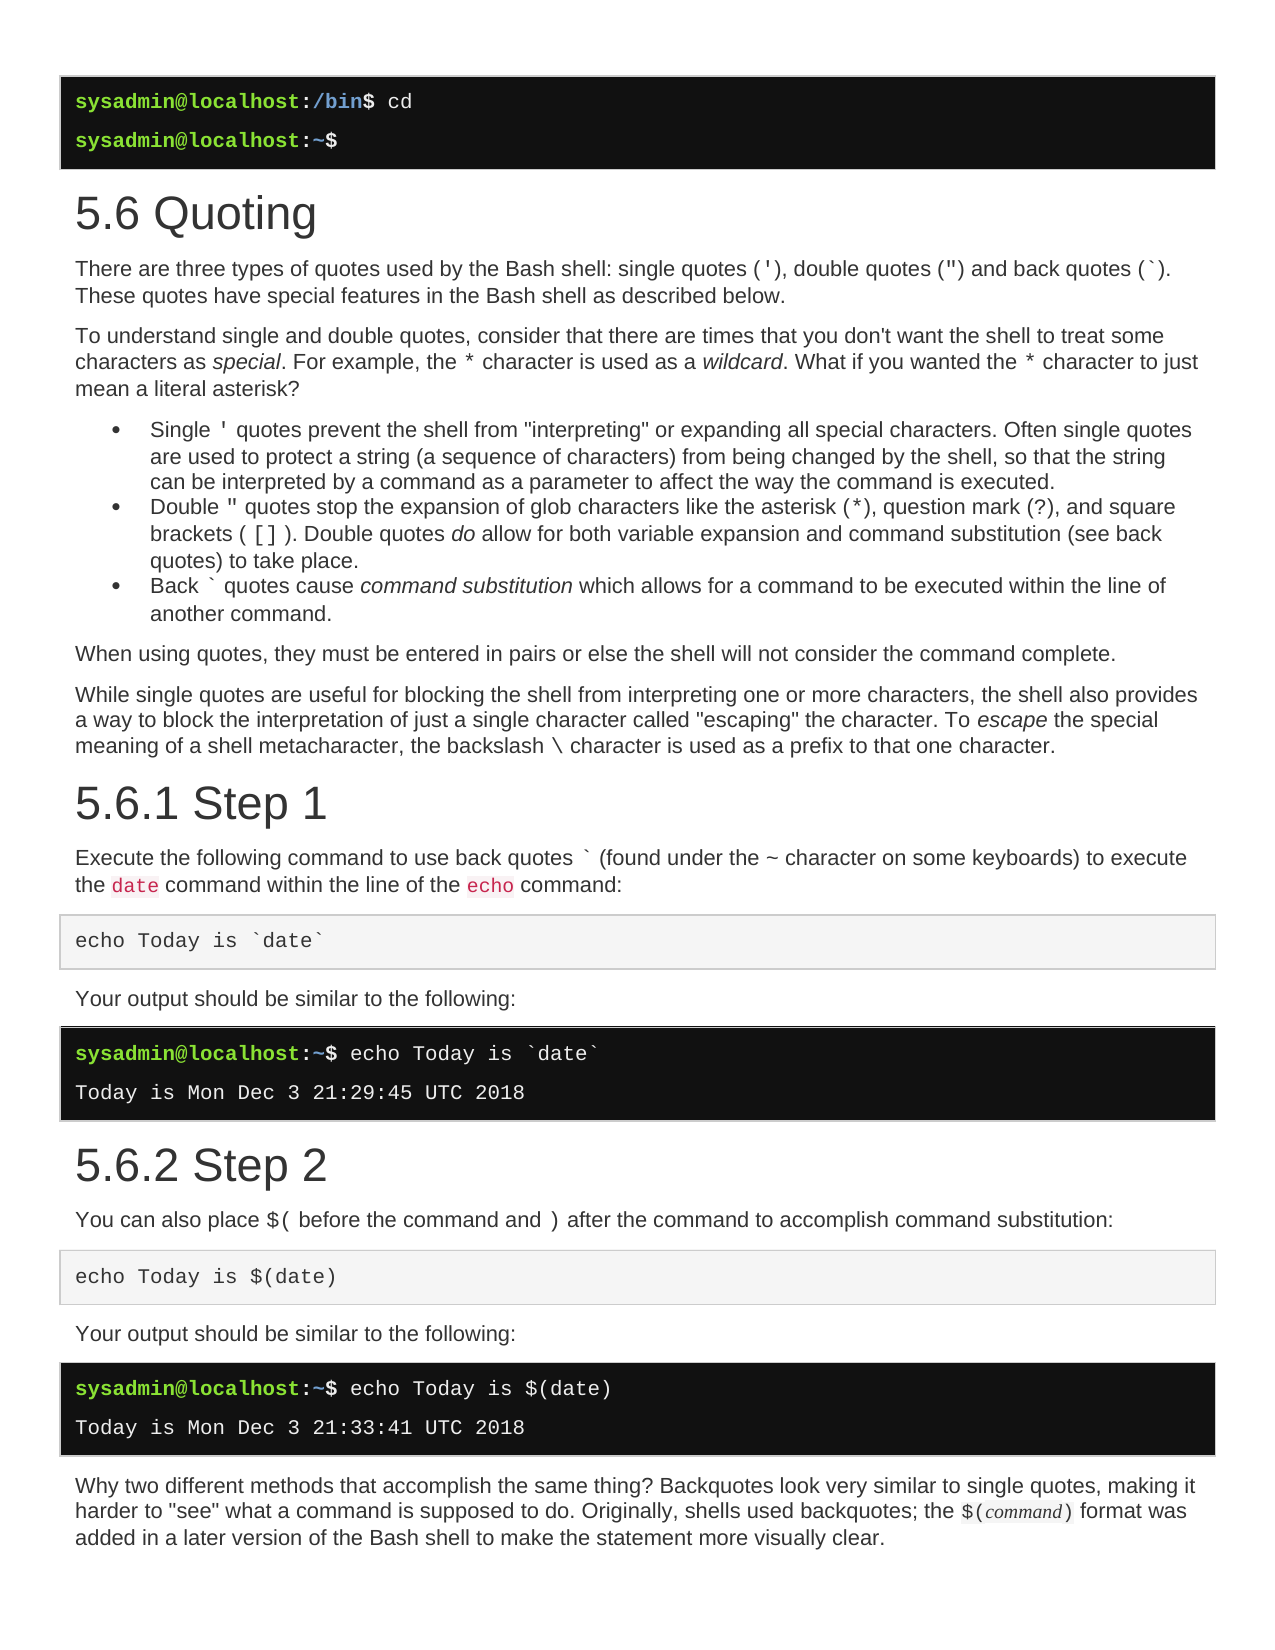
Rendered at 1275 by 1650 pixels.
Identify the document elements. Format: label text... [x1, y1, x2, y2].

text sysadmin@localhost:~$ echo Today is $(date) [61, 1363, 1215, 1401]
list Double " quotes stop the expansion of glob characters like the asterisk (*), question mark (?), and square brackets ( [] ). Double quotes do allow for both variable expansion and command substitution (see back quotes) to take place. [112, 494, 1200, 573]
text When using quotes, they must be entered in pairs or else the shell will not consider the command complete. [75, 641, 1200, 666]
text echo Today is `date` [61, 916, 1215, 968]
text Your output should be similar to the following: [75, 1321, 1200, 1346]
text There are three types of quotes used by the Bash shell: single quotes ('), double quotes (") and back quotes (`). These quotes have special features in the Bash shell as described below. [75, 255, 1200, 308]
text sysadmin@localhost:~$ [61, 114, 1215, 169]
text Today is Mon Dec 3 21:29:45 UTC 2018 [61, 1066, 1215, 1120]
list Single ' quotes prevent the shell from "interpreting" or expanding all special characters. Often single quotes are used to protect a string (a sequence of characters) from being changed by the shell, so that the string can be interpreted by a command as a parameter to affect the way the command is executed. [112, 416, 1200, 494]
text Today is Mon Dec 3 21:33:41 UTC 2018 [61, 1401, 1215, 1455]
text Execute the following command to use back quotes ` (found under the ~ character on some keyboards) to execute the date command within the line of the echo command: [75, 845, 1200, 898]
text Why two different methods that accomplish the same thing? Backquotes look very similar to single quotes, making it harder to "see" what a command is supposed to do. Originally, shells used backquotes; the $(command) format was added in a later version of the Bash shell to make the statement more visually clear. [75, 1473, 1200, 1549]
text Your output should be similar to the following: [75, 986, 1200, 1011]
text echo Today is $(date) [61, 1251, 1215, 1304]
text To understand single and double quotes, consider that there are times that you don't want the shell to treat some characters as special. For example, the * character is used as a wildcard. What if you wanted the * character to just mean a literal asterisk? [75, 323, 1200, 401]
text While single quotes are useful for blocking the shell from interpreting one or more characters, the shell also provides a way to block the interpretation of just a single character called "escaping" the character. To escape the special meaning of a shell metacharacter, the backslash \ character is used as a prefix to that one character. [75, 682, 1200, 759]
text sysadmin@localhost:/bin$ cd [61, 77, 1215, 114]
subtitle 5.6 Quoting [75, 186, 1200, 240]
text sysadmin@localhost:~$ echo Today is `date` [61, 1028, 1215, 1066]
subtitle 5.6.2 Step 2 [75, 1137, 1200, 1191]
text You can also place $( before the command and ) after the command to accomplish command substitution: [75, 1207, 1200, 1234]
list Back ` quotes cause command substitution which allows for a command to be executed within the line of another command. [112, 573, 1200, 626]
subtitle 5.6.1 Step 1 [75, 775, 1200, 829]
